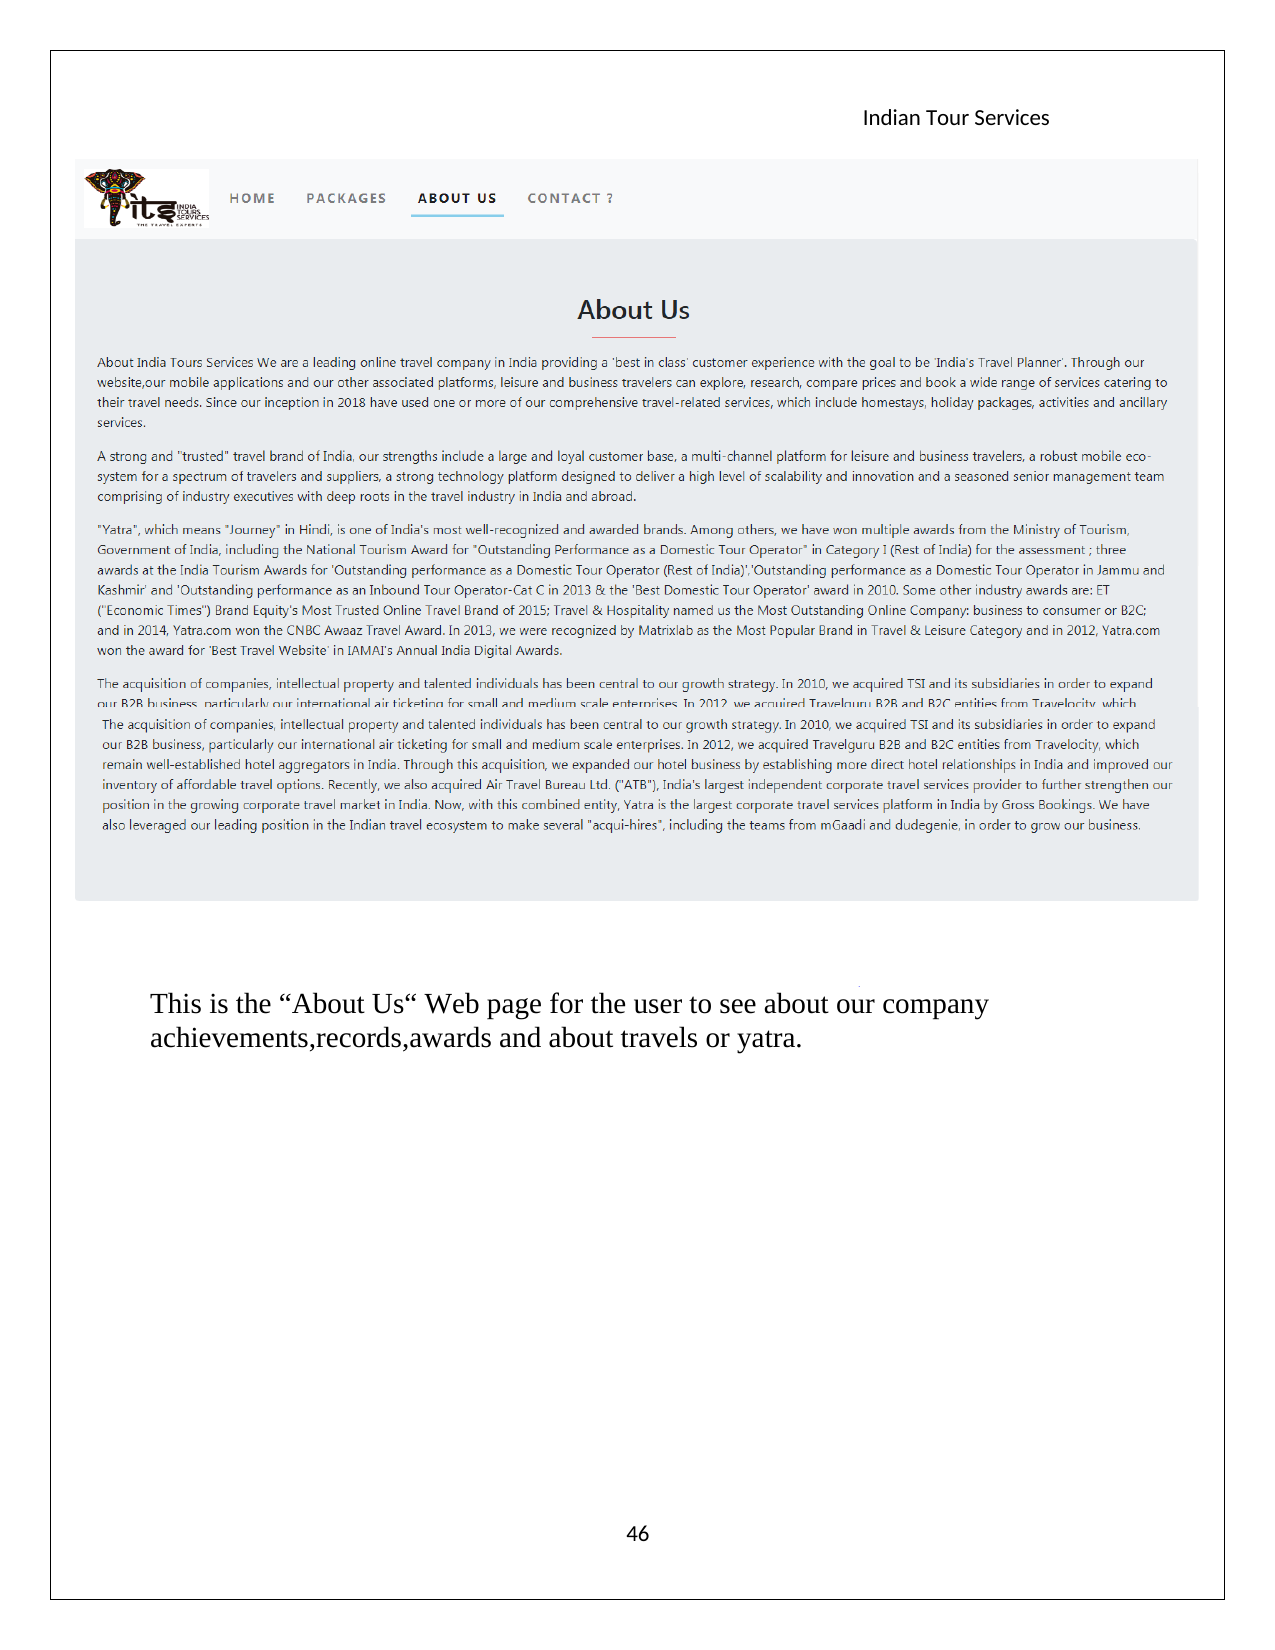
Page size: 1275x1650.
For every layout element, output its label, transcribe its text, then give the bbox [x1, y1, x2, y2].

picture [75, 159, 1199, 987]
